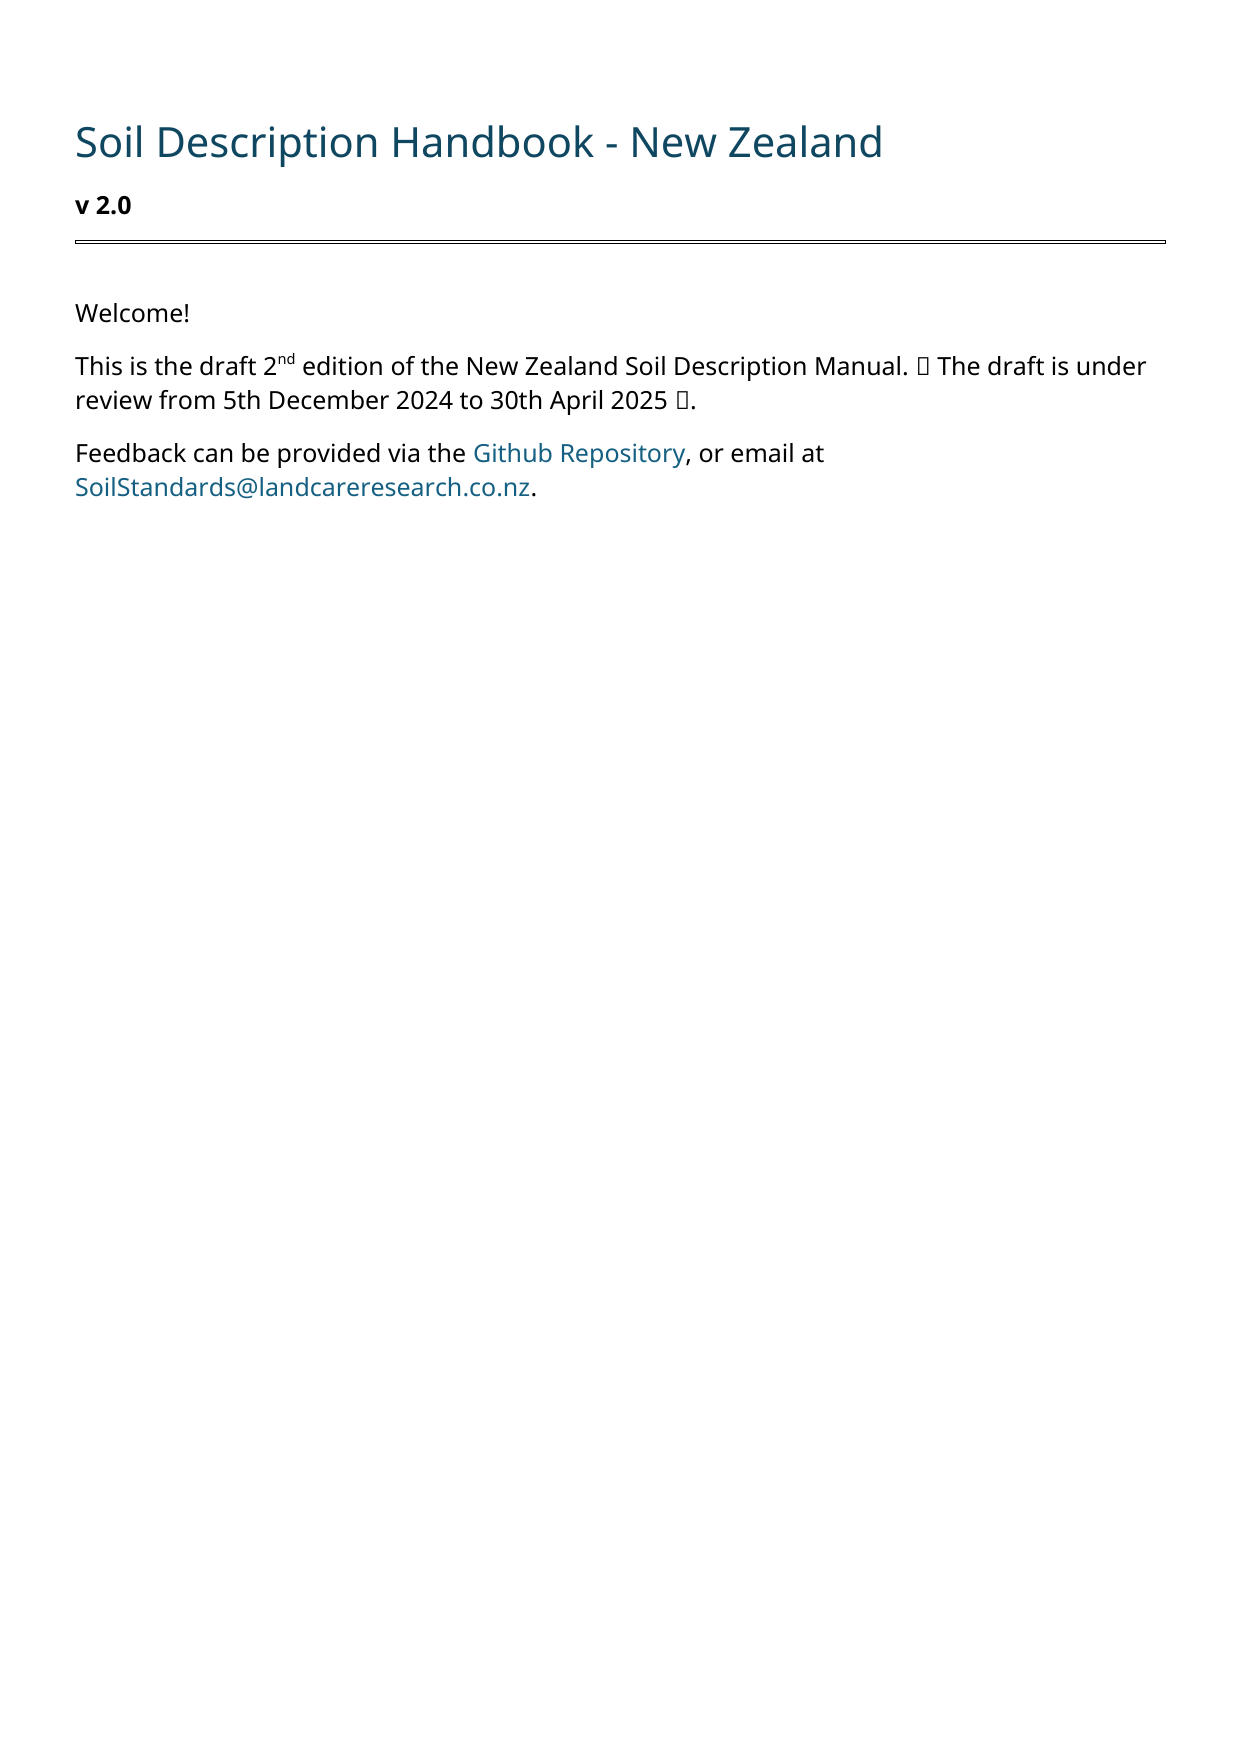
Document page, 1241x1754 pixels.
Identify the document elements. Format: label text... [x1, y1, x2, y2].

text This is the draft 2nd edition of the New Zealand Soil Description Manual. 🚧 The draft is under review from 5th December 2024 to 30th April 2025 🚧. [75, 348, 1165, 417]
text v 2.0 [75, 188, 1165, 222]
text Feedback can be provided via the Github Repository, or email at SoilStandards@landcareresearch.co.nz. [75, 435, 1165, 503]
text Welcome! [75, 296, 1165, 330]
subtitle Soil Description Handbook - New Zealand [75, 112, 1165, 169]
